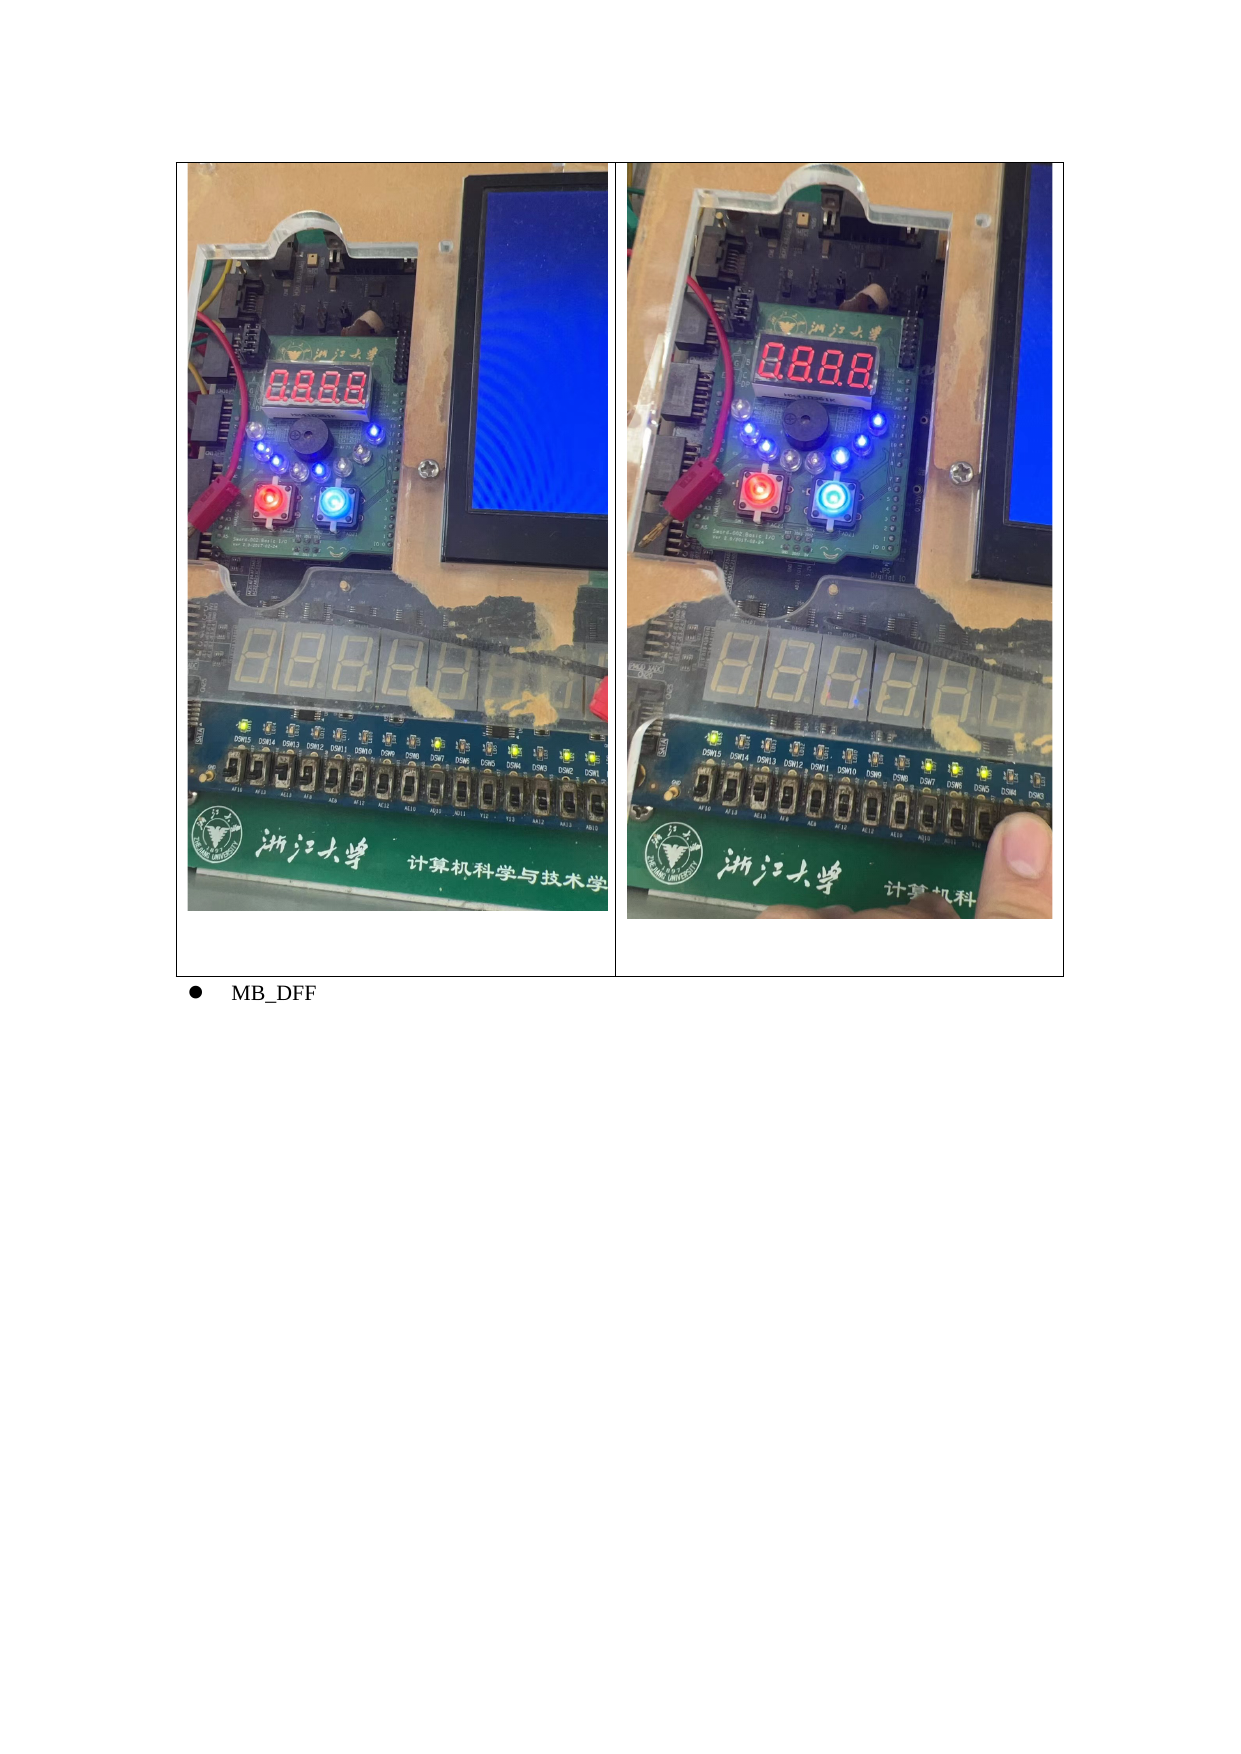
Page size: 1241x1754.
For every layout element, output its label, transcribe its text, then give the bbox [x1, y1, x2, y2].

list MB_DFF [187, 977, 1053, 1009]
table_header 置位 [177, 163, 615, 976]
table_header 清零 [616, 163, 1063, 976]
picture [627, 163, 1053, 919]
picture [187, 163, 608, 911]
